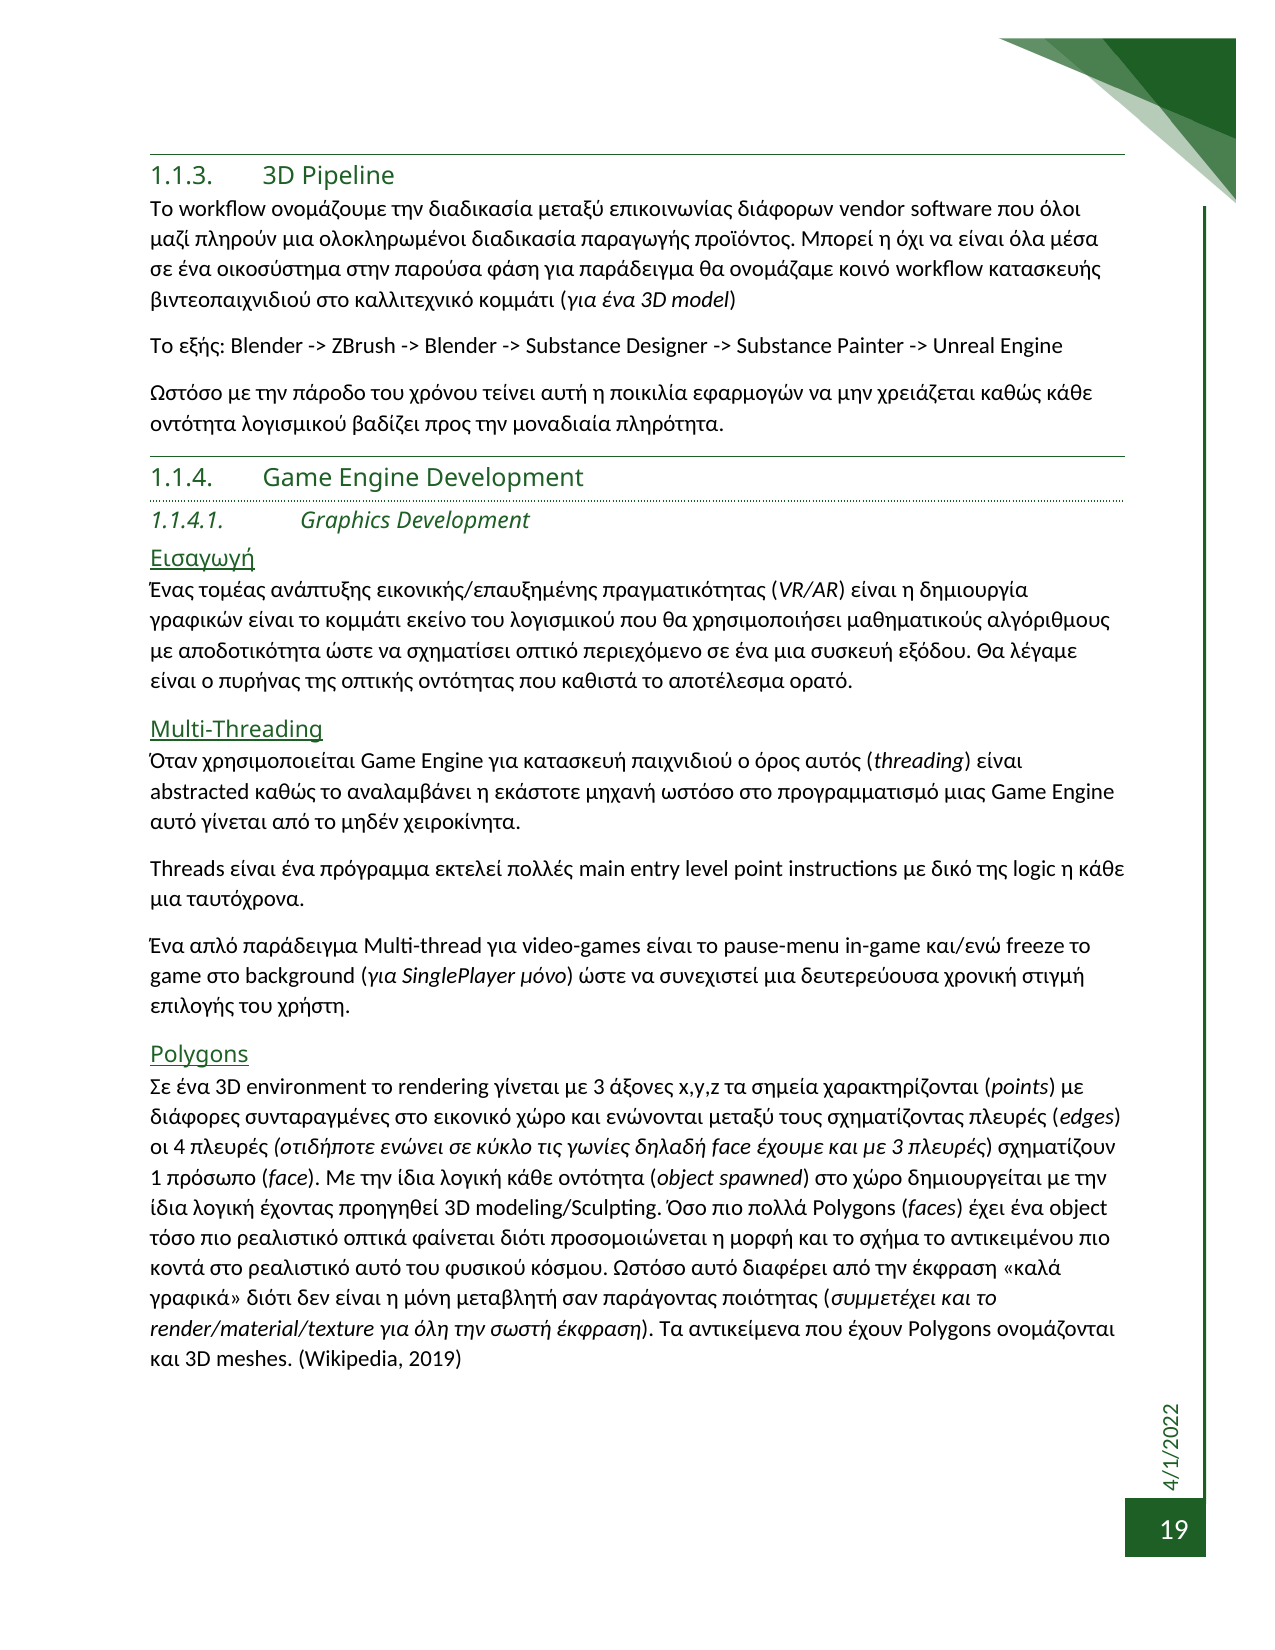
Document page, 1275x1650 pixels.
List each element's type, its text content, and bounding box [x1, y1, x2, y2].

text Ένας τομέας ανάπτυξης εικονικής/επαυξημένης πραγματικότητας (VR/AR) είναι η δημιουργία γραφικών είναι το κομμάτι εκείνο του λογισμικού που θα χρησιμοποιήσει μαθηματικούς αλγόριθμους με αποδοτικότητα ώστε να σχηματίσει οπτικό περιεχόμενο σε ένα μια συσκευή εξόδου. Θα λέγαμε είναι ο πυρήνας της οπτικής οντότητας που καθιστά το αποτέλεσμα ορατό. [150, 575, 1125, 694]
subtitle Polygons [150, 1038, 1125, 1069]
text Όταν χρησιμοποιείται Game Engine για κατασκευή παιχνιδιού ο όρος αυτός (threading) είναι abstracted καθώς το αναλαμβάνει η εκάστοτε μηχανή ωστόσο στο προγραμματισμό μιας Game Engine αυτό γίνεται από το μηδέν χειροκίνητα. [150, 747, 1125, 835]
subtitle Multi-Threading [150, 713, 1125, 744]
text To workflow ονομάζουμε την διαδικασία μεταξύ επικοινωνίας διάφορων vendor software που όλοι μαζί πληρούν μια ολοκληρωμένοι διαδικασία παραγωγής προϊόντος. Μπορεί η όχι να είναι όλα μέσα σε ένα οικοσύστημα στην παρούσα φάση για παράδειγμα θα ονομάζαμε κοινό workflow κατασκευής βιντεοπαιχνιδιού στο καλλιτεχνικό κομμάτι (για ένα 3D model) [150, 194, 1125, 313]
text Ένα απλό παράδειγμα Multi-thread για video-games είναι το pause-menu in-game και/ενώ freeze το game στο background (για SinglePlayer μόνο) ώστε να συνεχιστεί μια δευτερεύουσα χρονική στιγμή επιλογής του χρήστη. [150, 931, 1125, 1019]
picture [997, 38, 1236, 204]
text Το εξής: Blender -> ZBrush -> Blender -> Substance Designer -> Substance Painter -> Unreal Engine [150, 332, 1125, 359]
text Σε ένα 3D environment το rendering γίνεται με 3 άξονες x,y,z τα σημεία χαρακτηρίζονται (points) με διάφορες συνταραγμένες στο εικονικό χώρο και ενώνονται μεταξύ τους σχηματίζοντας πλευρές (edges) οι 4 πλευρές (οτιδήποτε ενώνει σε κύκλο τις γωνίες δηλαδή face έχουμε και με 3 πλευρές) σχηματίζουν 1 πρόσωπο (face). Με την ίδια λογική κάθε οντότητα (object spawned) στο χώρο δημιουργείται με την ίδια λογική έχοντας προηγηθεί 3D modeling/Sculpting. Όσο πιο πολλά Polygons (faces) έχει ένα object τόσο πιο ρεαλιστικό οπτικά φαίνεται διότι προσομοιώνεται η μορφή και το σχήμα το αντικειμένου πιο κοντά στο ρεαλιστικό αυτό του φυσικού κόσμου. Ωστόσο αυτό διαφέρει από την έκφραση «καλά γραφικά» διότι δεν είναι η μόνη μεταβλητή σαν παράγοντας ποιότητας (συμμετέχει και το render/material/texture για όλη την σωστή έκφραση). Τα αντικείμενα που έχουν Polygons ονομάζονται και 3D meshes. [150, 1072, 1125, 1372]
subtitle 3D Pipeline [150, 155, 1125, 191]
text Ωστόσο με την πάροδο του χρόνου τείνει αυτή η ποικιλία εφαρμογών να μην χρειάζεται καθώς κάθε οντότητα λογισμικού βαδίζει προς την μοναδιαία πληρότητα. [150, 378, 1125, 437]
subtitle Εισαγωγή [150, 542, 1125, 573]
subtitle Graphics Development [150, 500, 1125, 535]
subtitle Game Engine Development [150, 457, 1125, 493]
text Threads είναι ένα πρόγραμμα εκτελεί πολλές main entry level point instructions με δικό της logic η κάθε μια ταυτόχρονα. [150, 854, 1125, 912]
